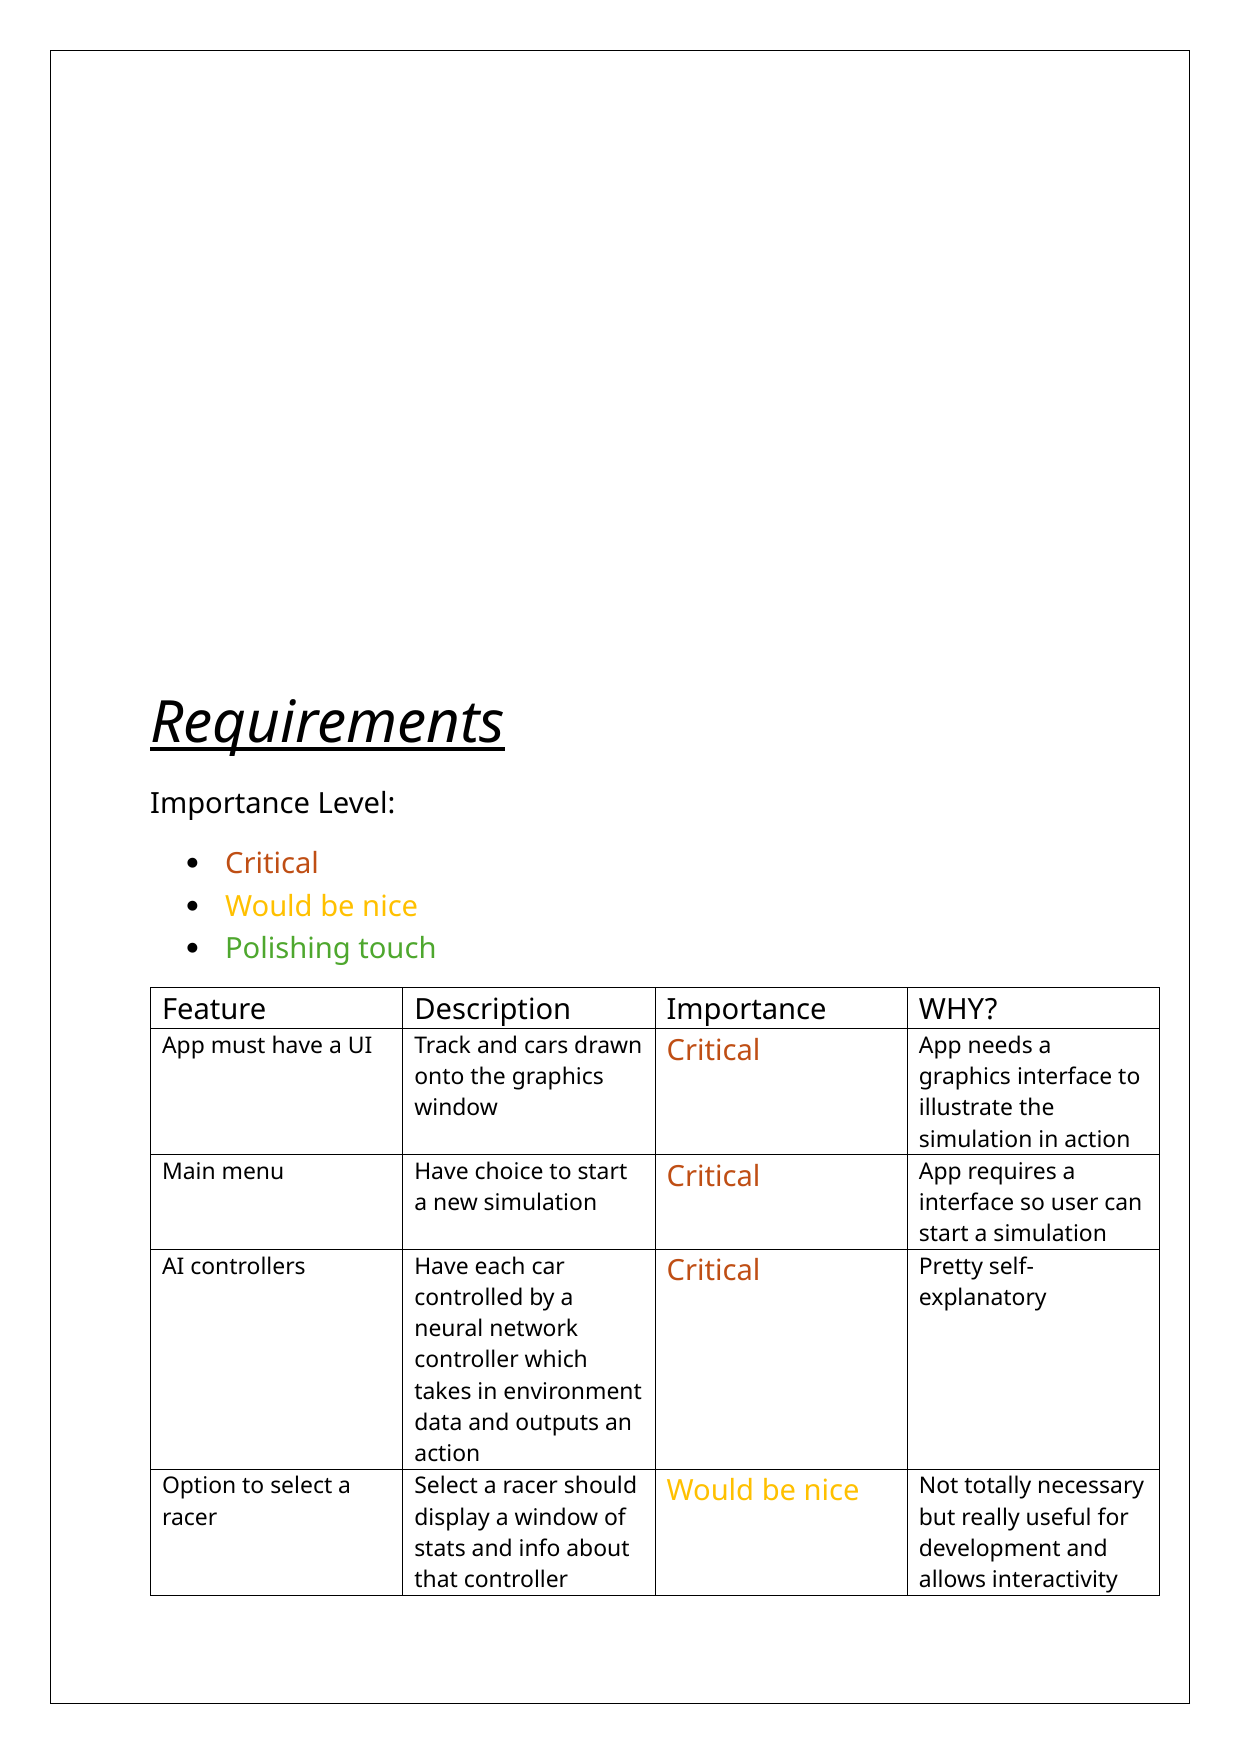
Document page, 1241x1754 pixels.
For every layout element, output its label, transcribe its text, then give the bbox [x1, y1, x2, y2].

table_cell Critical [656, 1250, 907, 1468]
table_cell Have choice to start a new simulation [403, 1155, 655, 1249]
table_header Feature [151, 988, 402, 1028]
list Critical [187, 842, 1090, 882]
table_header Importance [656, 988, 907, 1028]
table_cell AI controllers [151, 1250, 402, 1468]
table_cell App must have a UI [151, 1029, 402, 1154]
table_cell Option to select a racer [151, 1470, 402, 1594]
table_cell App needs a graphics interface to illustrate the simulation in action [908, 1029, 1159, 1154]
table_cell App requires a interface so user can start a simulation [908, 1155, 1159, 1249]
text Requirements [150, 680, 1090, 759]
table_cell Would be nice [656, 1470, 907, 1594]
table_cell Pretty self-explanatory [908, 1250, 1159, 1468]
table_cell Not totally necessary but really useful for development and allows interactivity [908, 1470, 1159, 1594]
table_cell Have each car controlled by a neural network controller which takes in environment data and outputs an action [403, 1250, 655, 1468]
table_cell Critical [656, 1155, 907, 1249]
list Polishing touch [187, 928, 1090, 967]
text Importance Level: [150, 782, 1090, 822]
table_header Description [403, 988, 655, 1028]
table_cell Main menu [151, 1155, 402, 1249]
table_header WHY? [908, 988, 1159, 1028]
table_cell Critical [656, 1029, 907, 1154]
list Would be nice [187, 885, 1090, 924]
table_cell Track and cars drawn onto the graphics window [403, 1029, 655, 1154]
table_cell Select a racer should display a window of stats and info about that controller [403, 1470, 655, 1594]
